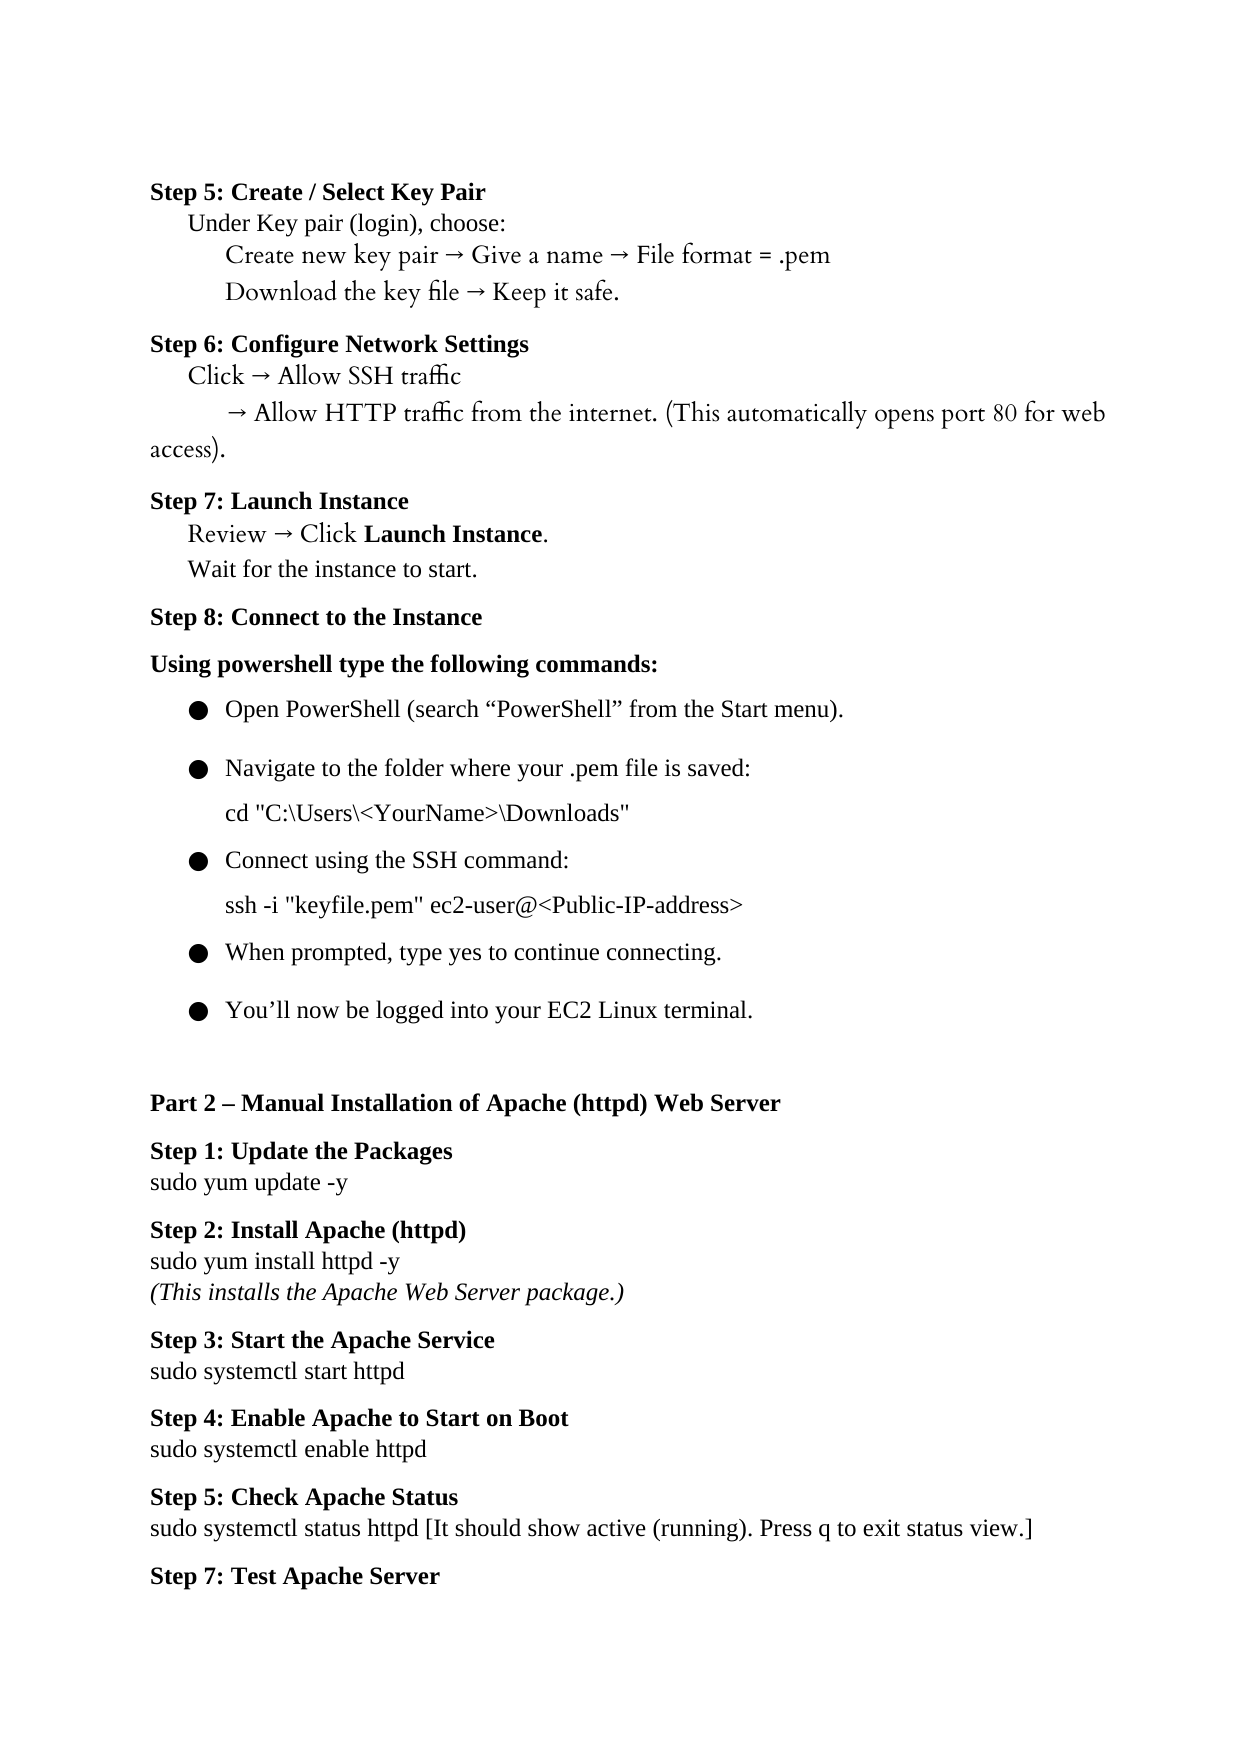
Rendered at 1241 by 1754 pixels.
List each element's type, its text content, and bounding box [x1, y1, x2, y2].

text Using powershell type the following commands: [150, 649, 1117, 678]
text Step 7: Launch Instance [150, 486, 1117, 515]
text sudo yum install httpd -y [150, 1246, 1117, 1275]
text Step 5: Check Apache Status [150, 1482, 1117, 1511]
text sudo systemctl enable httpd [150, 1434, 1117, 1463]
list You’ll now be logged into your EC2 Linux terminal. [187, 982, 1117, 1033]
text Wait for the instance to start. [187, 554, 1117, 583]
list When prompted, type yes to continue connecting. [187, 923, 1117, 974]
text Step 4: Enable Apache to Start on Boot [150, 1403, 1117, 1432]
list Navigate to the folder where your .pem file is saved: [187, 739, 1117, 791]
text Step 1: Update the Packages [150, 1136, 1117, 1165]
text Step 7: Test Apache Server [150, 1561, 1117, 1590]
text Step 3: Start the Apache Service [150, 1325, 1117, 1353]
text Under Key pair (login), choose: [187, 208, 1117, 237]
text sudo systemctl start httpd [150, 1356, 1117, 1384]
text ssh -i "keyfile.pem" ec2-user@<Public-IP-address> [225, 890, 1117, 919]
list Connect using the SSH command: [187, 831, 1117, 882]
text Step 2: Install Apache (httpd) [150, 1215, 1117, 1244]
text Step 8: Connect to the Instance [150, 602, 1117, 630]
text Launch Instance. [187, 517, 1117, 551]
text (This installs the Apache Web Server package.) [150, 1277, 1117, 1306]
text sudo systemctl status httpd [It should show active (running). Press q to exit status view.] [150, 1513, 1117, 1542]
text sudo yum update -y [150, 1167, 1117, 1196]
text cd "C:\Users\<YourName>\Downloads" [225, 798, 1117, 827]
text Step 5: Create / Select Key Pair [150, 177, 1117, 206]
text Part 2 – Manual Installation of Apache (httpd) Web Server [150, 1088, 1117, 1117]
text Step 6: Configure Network Settings [150, 329, 1117, 358]
list Open PowerShell (search “PowerShell” from the Start menu). [187, 680, 1117, 732]
